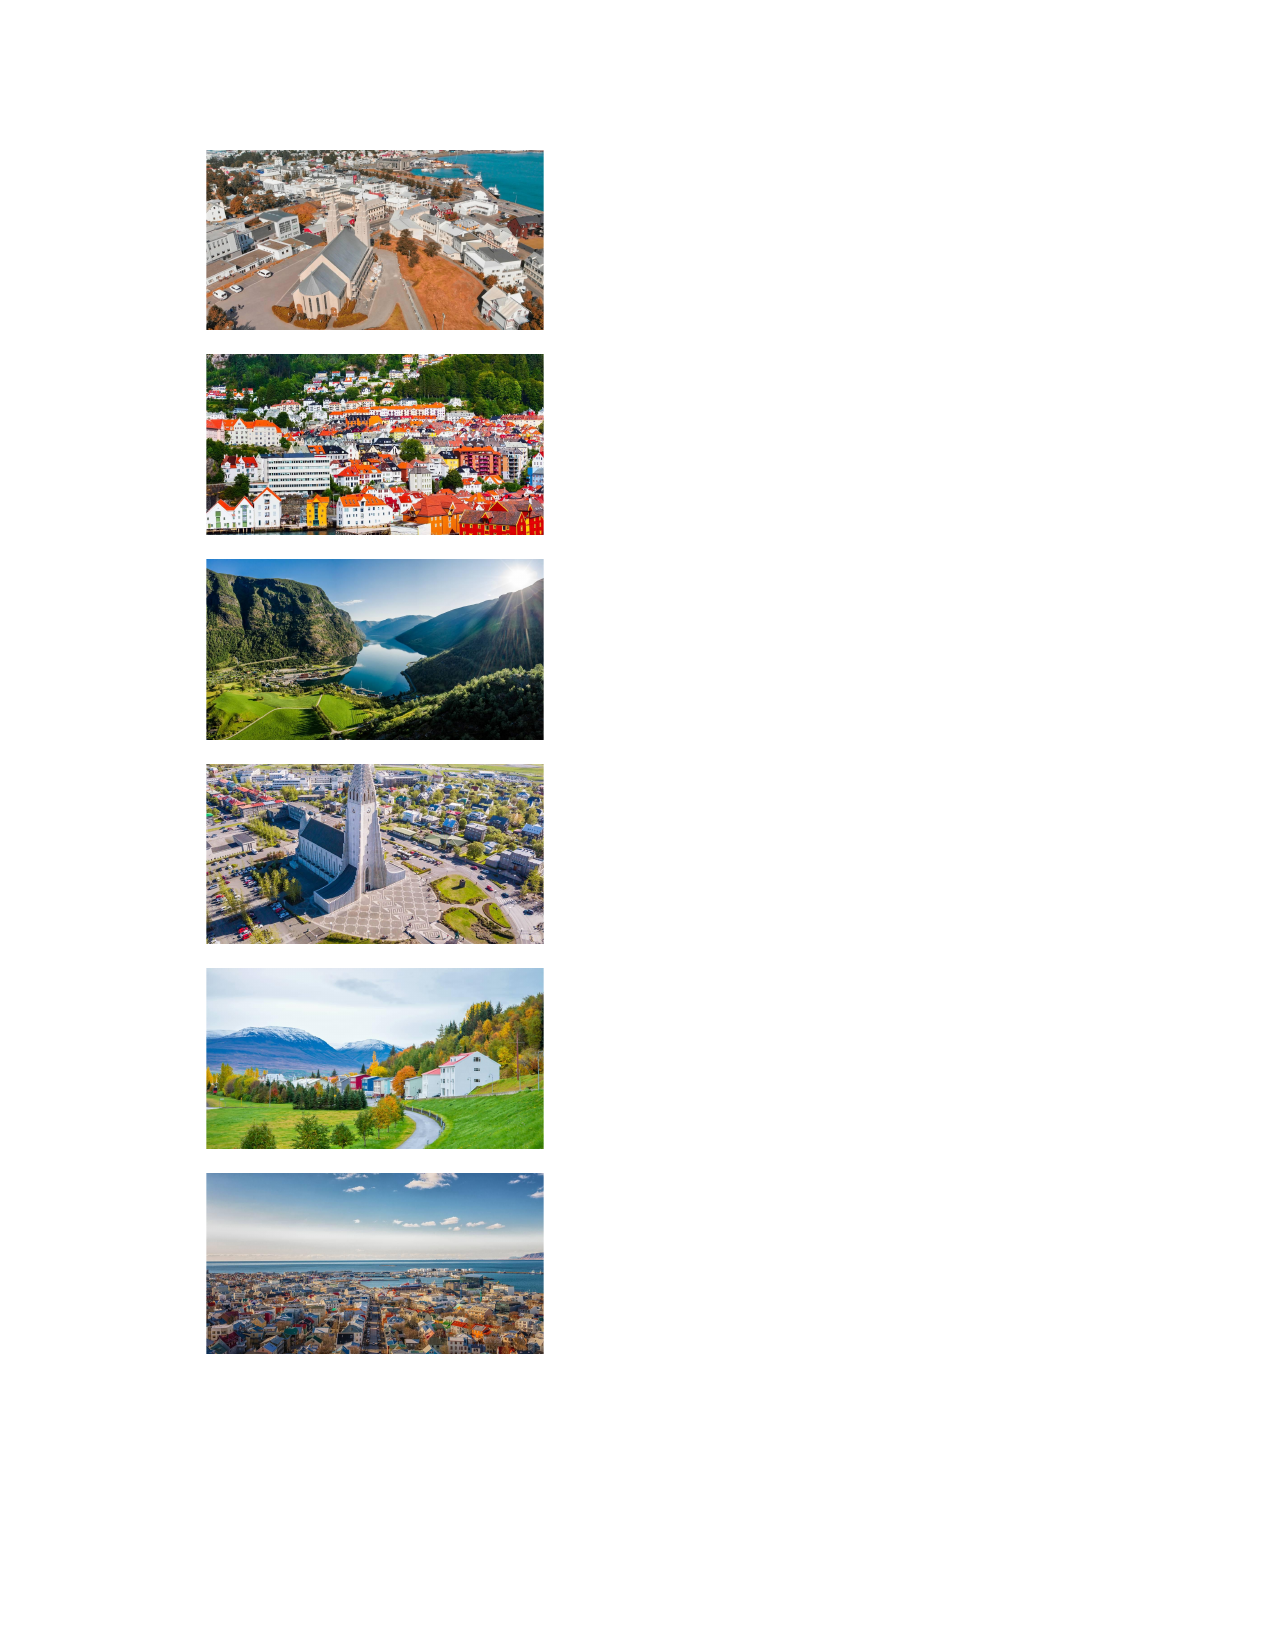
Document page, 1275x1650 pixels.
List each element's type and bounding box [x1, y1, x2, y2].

picture [206, 559, 544, 740]
picture [206, 764, 544, 944]
picture [206, 354, 544, 535]
picture [206, 1173, 544, 1354]
picture [206, 150, 544, 330]
picture [206, 968, 544, 1149]
